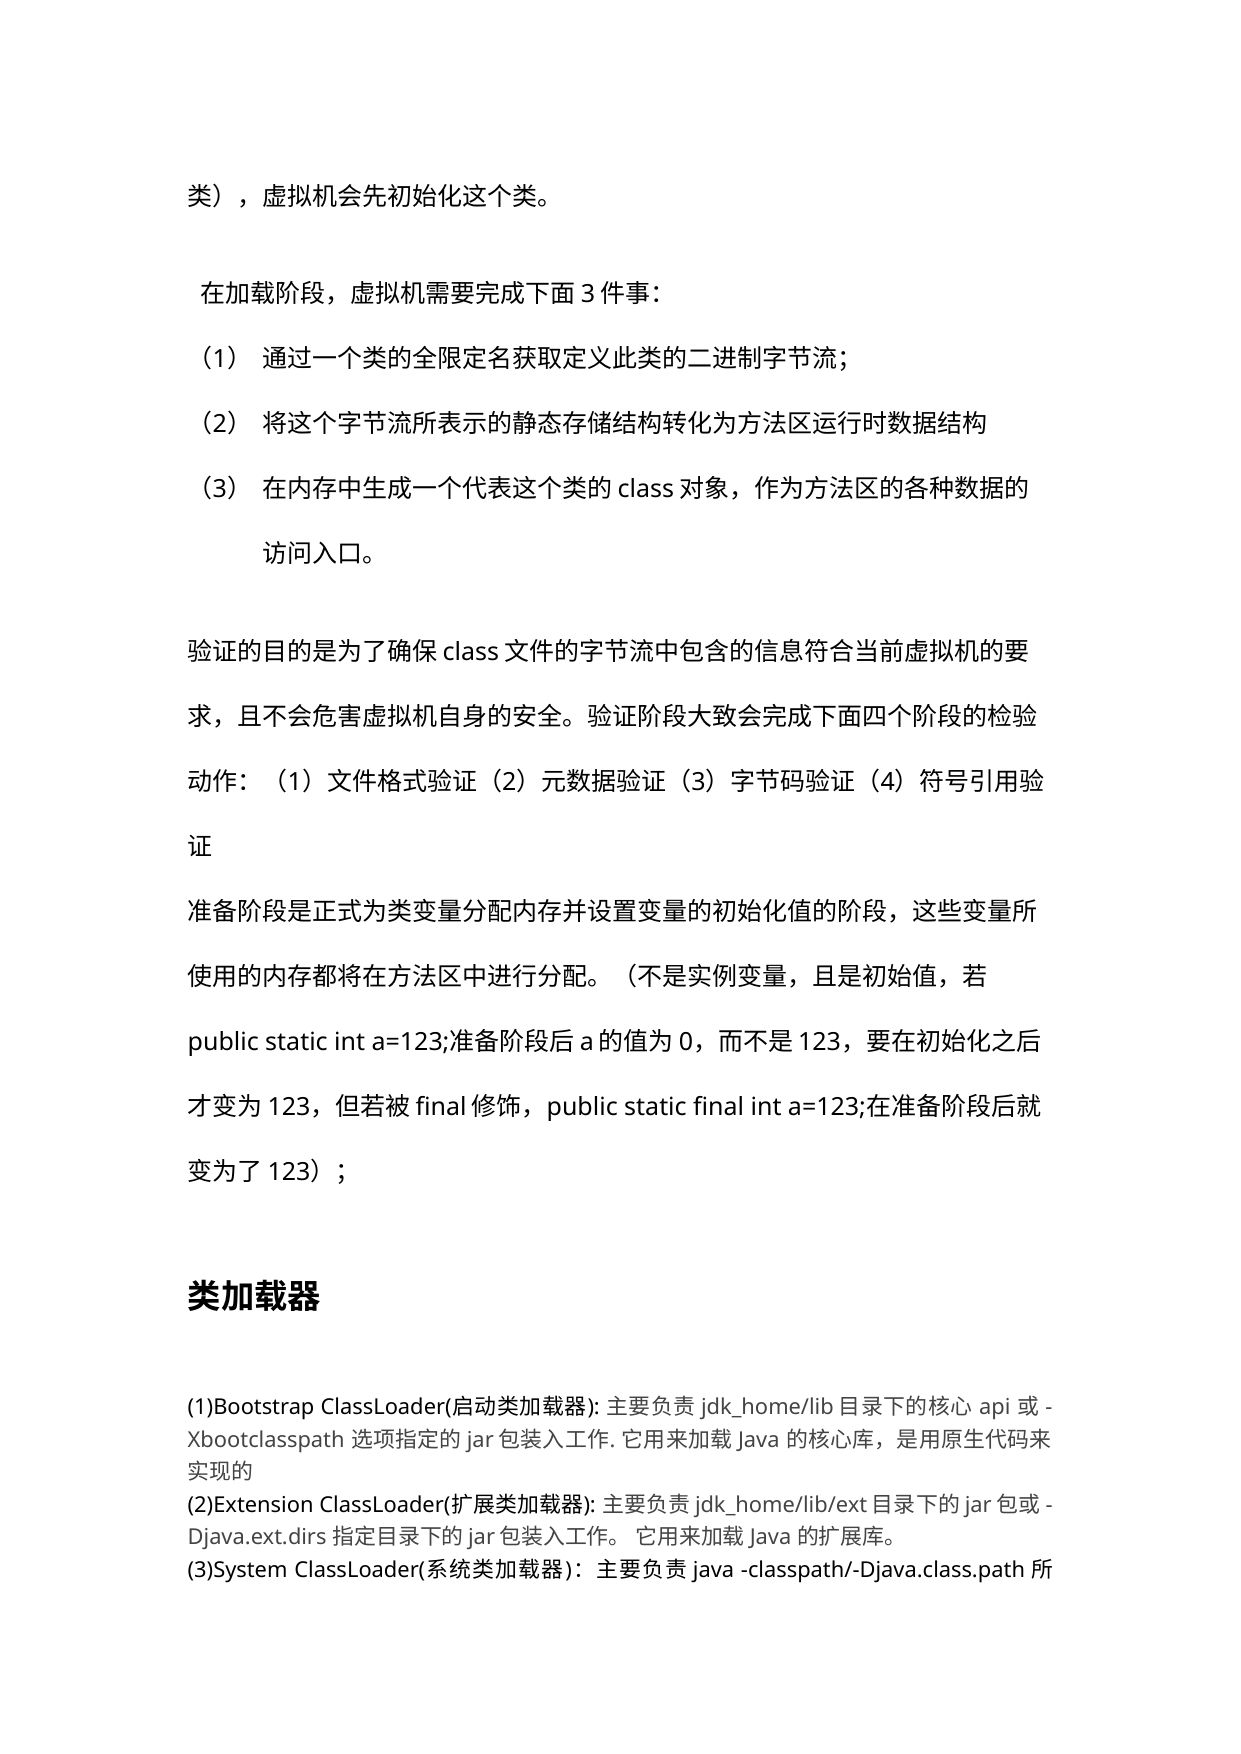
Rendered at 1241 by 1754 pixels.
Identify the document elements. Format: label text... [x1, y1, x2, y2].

list 通过一个类的全限定名获取定义此类的二进制字节流； [187, 324, 1053, 389]
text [187, 162, 1053, 227]
list 在内存中生成一个代表这个类的class对象，作为方法区的各种数据的访问入口。 [187, 454, 1053, 584]
text (1)Bootstrap ClassLoader(启动类加载器): 主要负责jdk_home/lib目录下的核心 api 或 -Xbootclasspath 选项指定的jar包装入工作. 它用来加载 Java 的核心库，是用原生代码来实现的 [187, 1389, 1053, 1486]
list 将这个字节流所表示的静态存储结构转化为方法区运行时数据结构 [187, 389, 1053, 454]
subtitle 类加载器 [187, 1262, 1053, 1327]
text (2)Extension ClassLoader(扩展类加载器): 主要负责jdk_home/lib/ext目录下的jar包或 -Djava.ext.dirs 指定目录下的jar包装入工作。 它用来加载 Java 的扩展库。 [187, 1486, 1053, 1551]
text 验证的目的是为了确保class文件的字节流中包含的信息符合当前虚拟机的要求，且不会危害虚拟机自身的安全。验证阶段大致会完成下面四个阶段的检验动作：（1）文件格式验证（2）元数据验证（3）字节码验证（4）符号引用验证 [187, 617, 1053, 877]
text 在加载阶段，虚拟机需要完成下面3件事： [187, 259, 1053, 324]
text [187, 1551, 1053, 1584]
text 准备阶段是正式为类变量分配内存并设置变量的初始化值的阶段，这些变量所使用的内存都将在方法区中进行分配。（不是实例变量，且是初始值，若 public static int a=123;准备阶段后a的值为0，而不是123，要在初始化之后才变为123，但若被final修饰，public static final int a=123;在准备阶段后就变为了123）； [187, 877, 1053, 1202]
